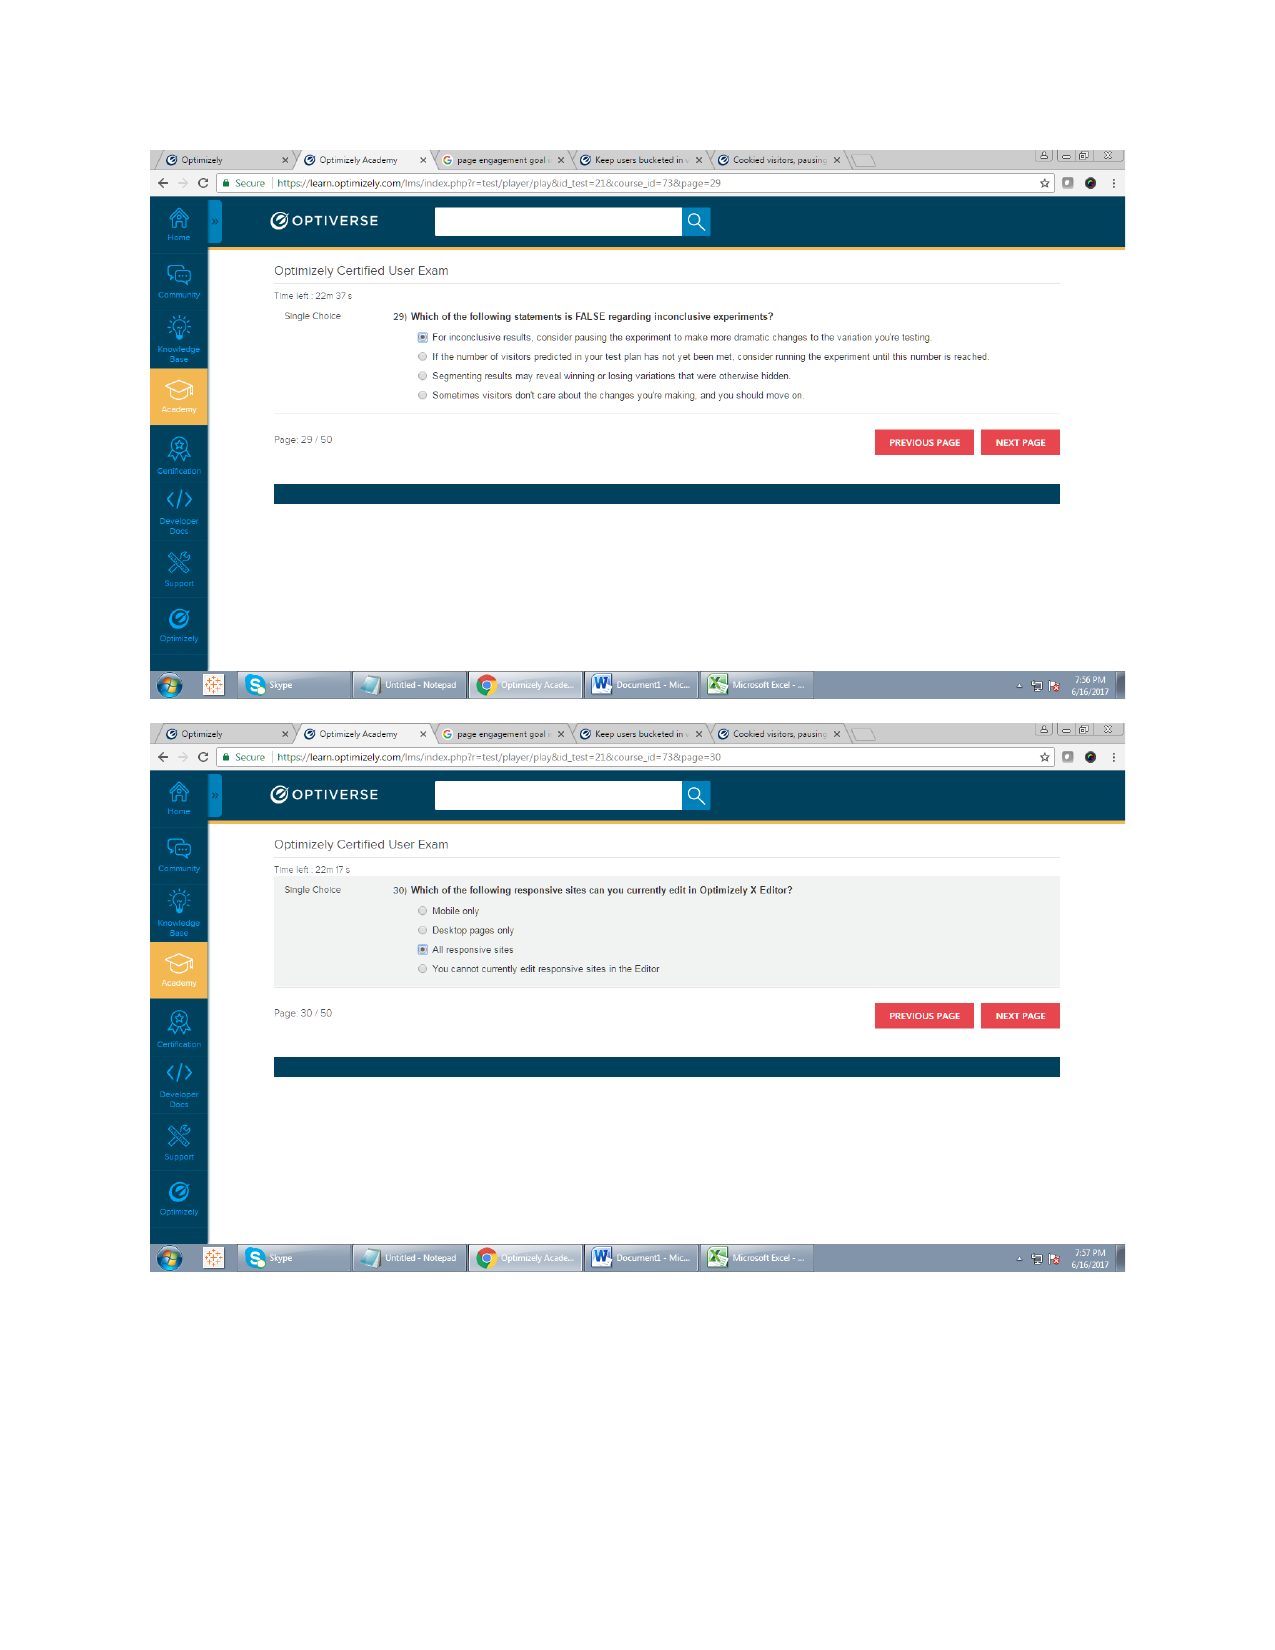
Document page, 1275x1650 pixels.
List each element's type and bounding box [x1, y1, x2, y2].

picture [150, 248, 1125, 699]
picture [271, 793, 285, 803]
picture [341, 216, 347, 225]
picture [315, 790, 321, 799]
picture [315, 216, 321, 225]
picture [371, 216, 377, 225]
picture [271, 219, 285, 229]
picture [150, 150, 1125, 196]
picture [351, 216, 356, 225]
picture [277, 215, 287, 224]
picture [150, 821, 1125, 1272]
picture [341, 790, 347, 799]
picture [371, 790, 377, 799]
picture [436, 782, 681, 809]
picture [150, 723, 1125, 770]
picture [436, 208, 681, 235]
